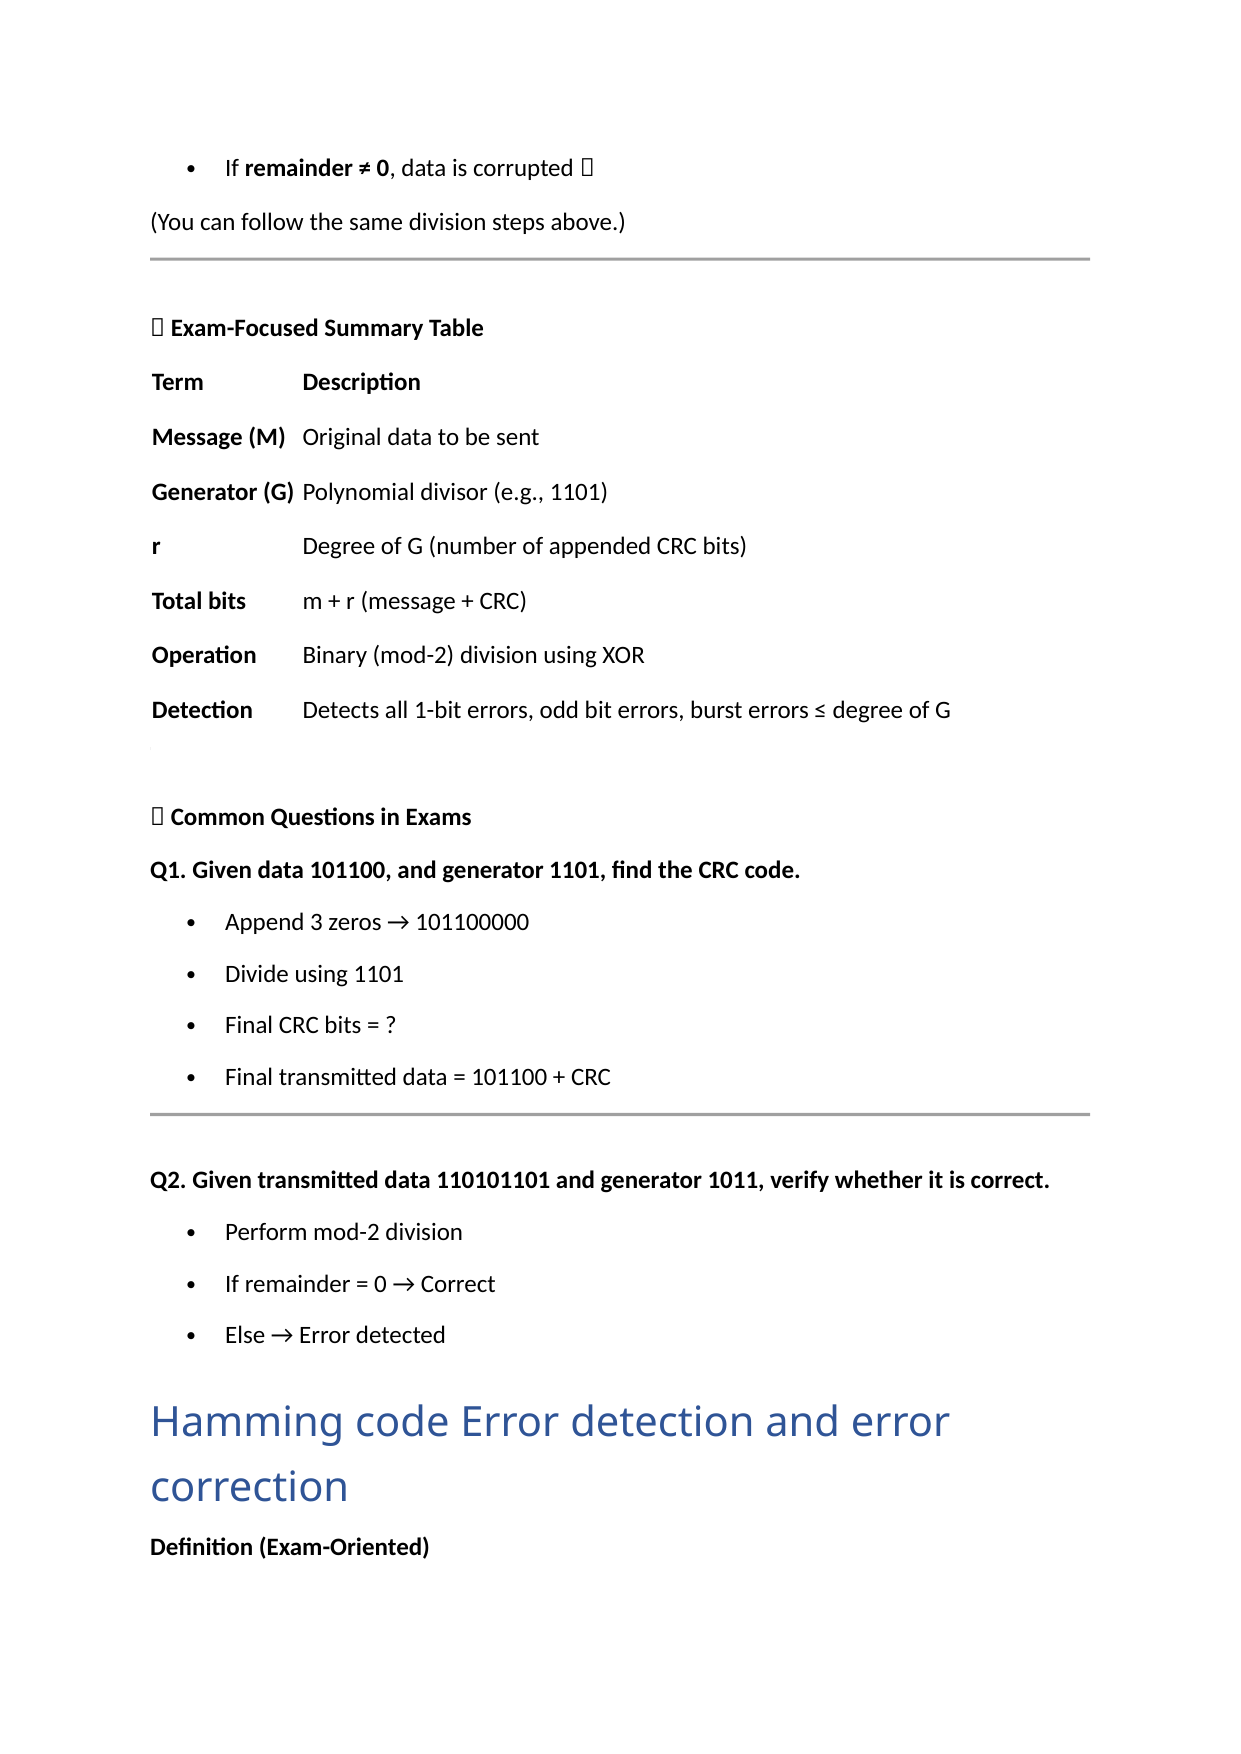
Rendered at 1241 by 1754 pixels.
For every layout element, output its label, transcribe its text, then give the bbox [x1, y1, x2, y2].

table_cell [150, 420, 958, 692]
text 📝 Common Questions in Exams [150, 799, 1090, 833]
text (You can follow the same division steps above.) [150, 206, 1090, 236]
list Final transmitted data = 101100 + CRC [187, 1061, 1090, 1092]
list Final CRC bits = ? [187, 1009, 1090, 1040]
list Divide using 1101 [187, 958, 1090, 988]
list Append 3 zeros → 101100000 [187, 906, 1090, 937]
text 📝 Exam-Focused Summary Table [150, 309, 1090, 343]
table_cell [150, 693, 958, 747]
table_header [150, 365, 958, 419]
subtitle Hamming code Error detection and error correction [150, 1392, 1090, 1514]
list If remainder = 0 → Correct [187, 1268, 1090, 1298]
list Else → Error detected [187, 1319, 1090, 1350]
list Perform mod-2 division [187, 1216, 1090, 1247]
text Definition (Exam-Oriented) [150, 1531, 1090, 1561]
text Q1. Given data 101100, and generator 1101, find the CRC code. [150, 854, 1090, 885]
list If remainder ≠ 0, data is corrupted ❌ [187, 150, 1090, 184]
text Q2. Given transmitted data 110101101 and generator 1011, verify whether it is correct. [150, 1164, 1090, 1195]
